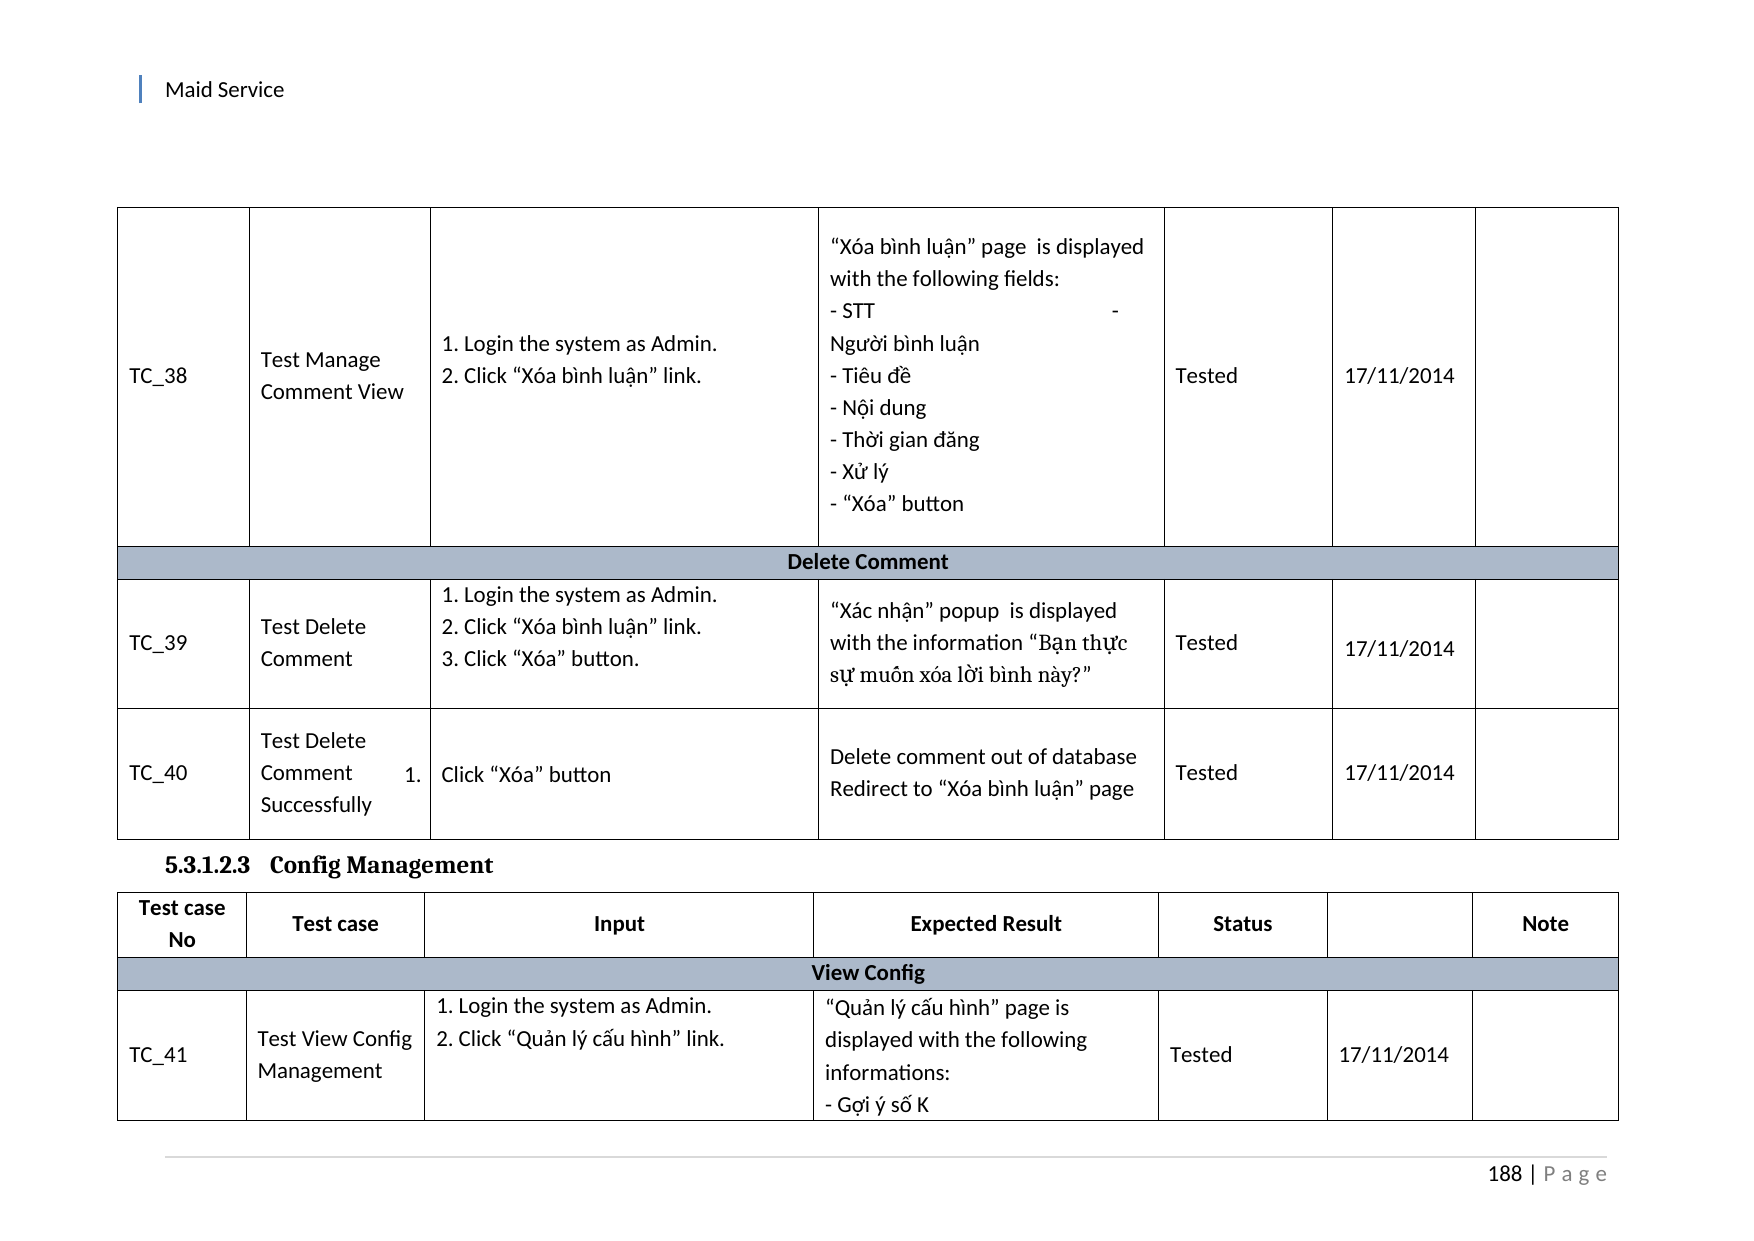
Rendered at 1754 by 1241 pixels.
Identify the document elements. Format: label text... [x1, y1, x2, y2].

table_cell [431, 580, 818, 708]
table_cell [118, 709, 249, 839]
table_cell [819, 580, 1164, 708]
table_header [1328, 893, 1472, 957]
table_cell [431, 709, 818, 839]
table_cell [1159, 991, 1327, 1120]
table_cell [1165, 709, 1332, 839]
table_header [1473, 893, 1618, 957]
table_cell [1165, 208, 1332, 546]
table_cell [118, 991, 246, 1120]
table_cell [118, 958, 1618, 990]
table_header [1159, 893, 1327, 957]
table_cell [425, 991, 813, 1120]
subtitle Config Management [165, 851, 1607, 879]
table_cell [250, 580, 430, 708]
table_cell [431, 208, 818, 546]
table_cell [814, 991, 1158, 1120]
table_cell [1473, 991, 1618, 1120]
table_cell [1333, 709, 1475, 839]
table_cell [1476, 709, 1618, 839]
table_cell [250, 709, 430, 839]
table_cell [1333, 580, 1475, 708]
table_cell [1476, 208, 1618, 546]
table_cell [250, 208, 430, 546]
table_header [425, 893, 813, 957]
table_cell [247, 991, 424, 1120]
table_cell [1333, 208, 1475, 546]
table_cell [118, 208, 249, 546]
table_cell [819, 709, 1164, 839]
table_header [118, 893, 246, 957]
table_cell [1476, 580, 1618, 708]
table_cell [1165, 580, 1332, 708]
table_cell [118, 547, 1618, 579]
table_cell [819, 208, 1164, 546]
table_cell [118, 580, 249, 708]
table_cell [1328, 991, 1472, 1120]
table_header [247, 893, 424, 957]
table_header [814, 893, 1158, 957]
